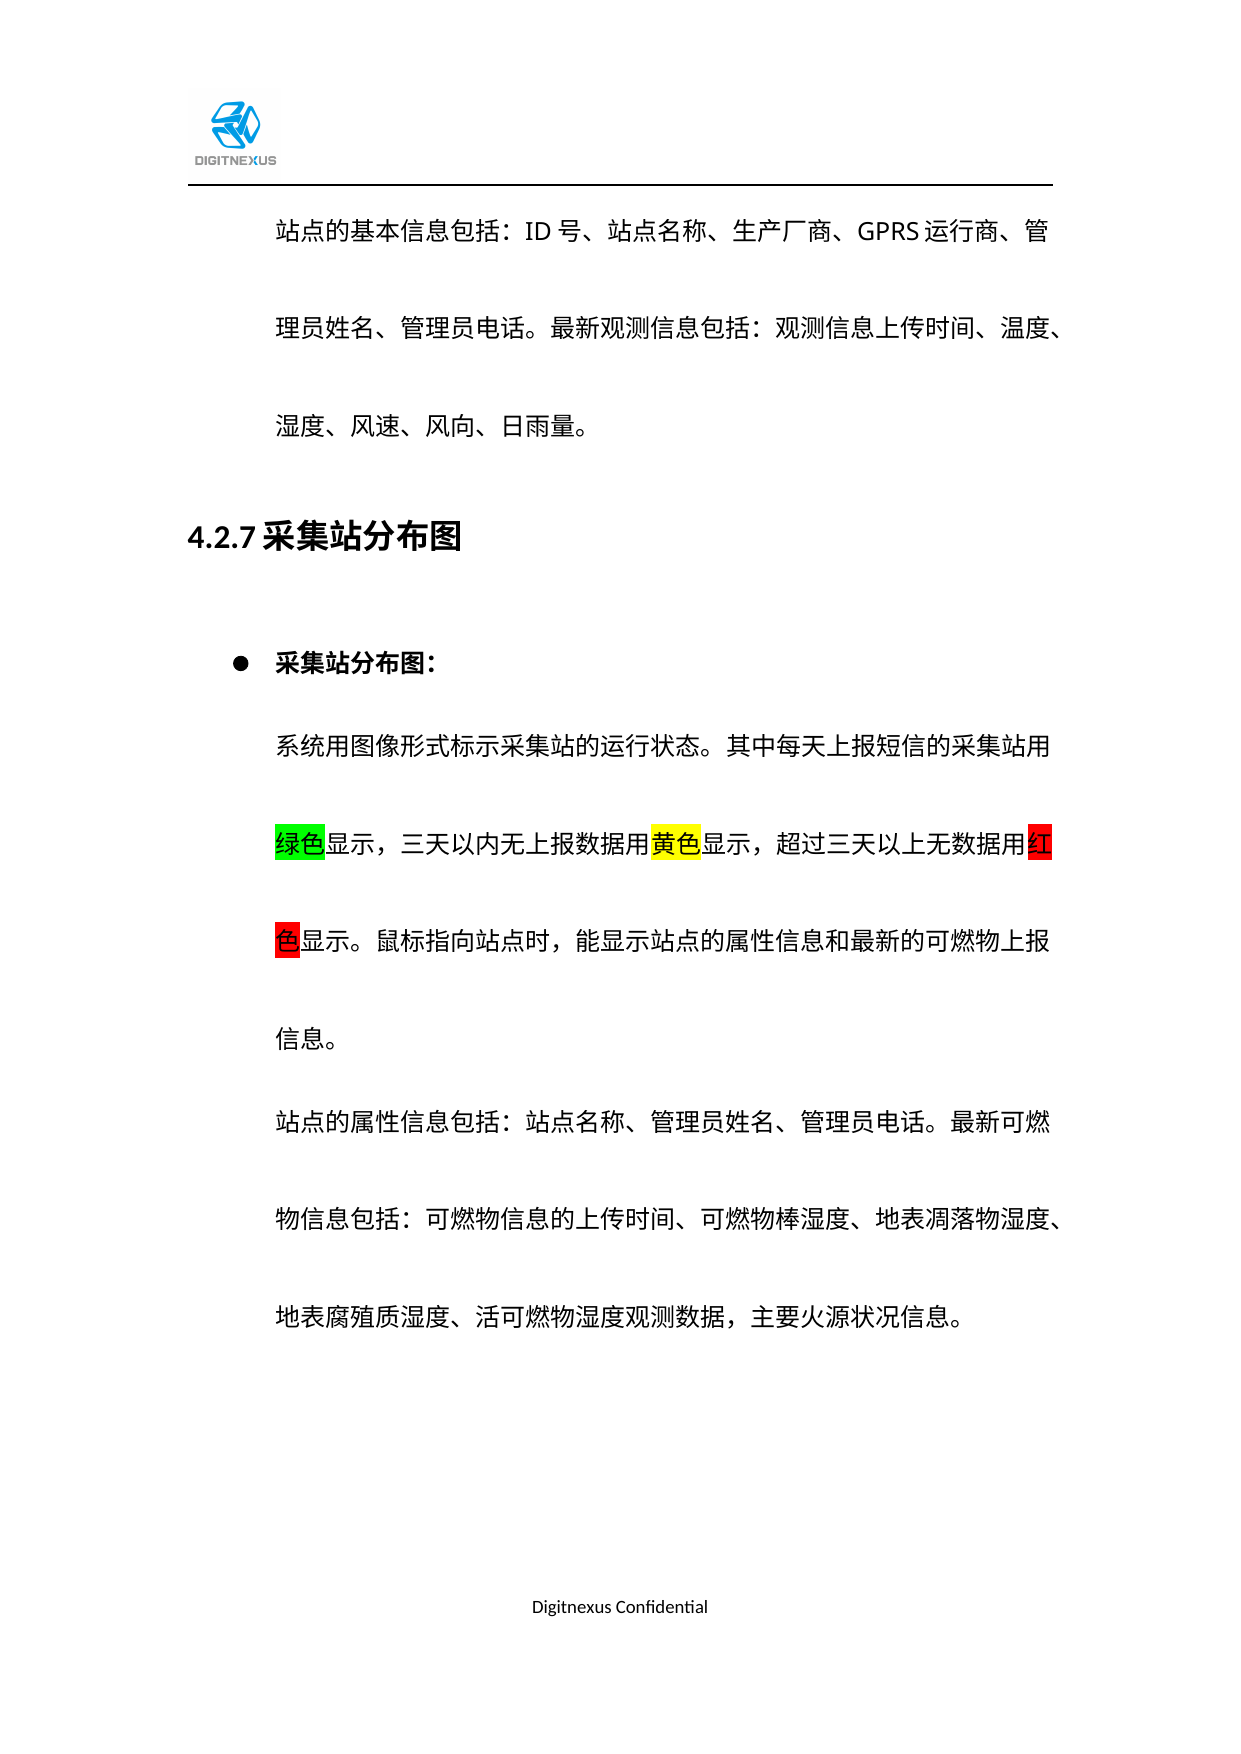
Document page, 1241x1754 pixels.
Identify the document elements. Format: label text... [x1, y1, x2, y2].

text 站点的基本信息包括：ID号、站点名称、生产厂商、GPRS运行商、管理员姓名、管理员电话。最新观测信息包括：观测信息上传时间、温度、湿度、风速、风向、日雨量。 [275, 197, 1053, 457]
subtitle 4.2.7采集站分布图 [187, 502, 1053, 567]
picture [187, 88, 282, 183]
list 采集站分布图： [231, 629, 1053, 694]
text 站点的属性信息包括：站点名称、管理员姓名、管理员电话。最新可燃物信息包括：可燃物信息的上传时间、可燃物棒湿度、地表凋落物湿度、地表腐殖质湿度、活可燃物湿度观测数据，主要火源状况信息。 [275, 1088, 1053, 1348]
list 系统用图像形式标示采集站的运行状态。其中每天上报短信的采集站用绿色显示，三天以内无上报数据用黄色显示，超过三天以上无数据用红色显示。鼠标指向站点时，能显示站点的属性信息和最新的可燃物上报信息。 [275, 712, 1053, 1070]
